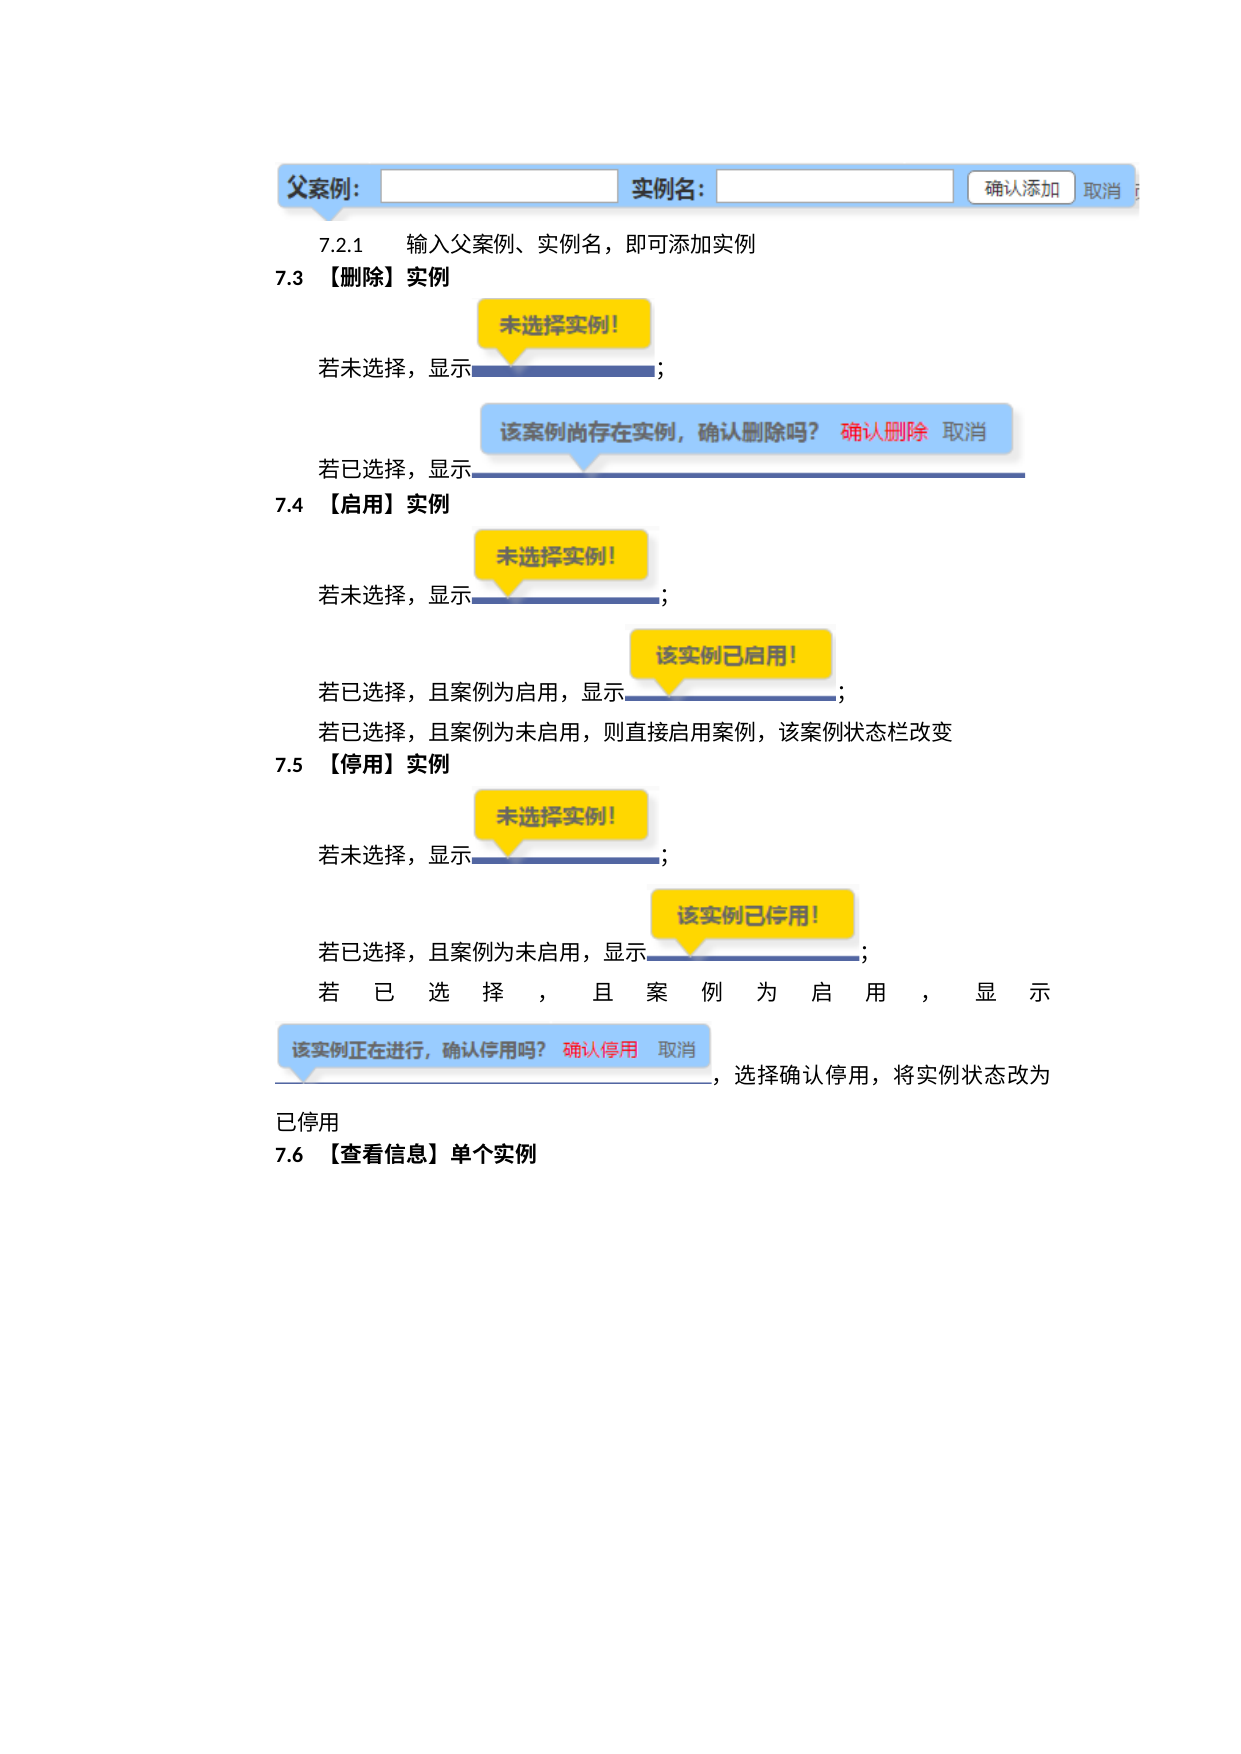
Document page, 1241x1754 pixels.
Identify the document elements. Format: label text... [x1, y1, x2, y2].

text 若已选择，且案例为未启用，则直接启用案例，该案例状态栏改变 [275, 714, 1053, 747]
text 7.4 【启用】实例 [231, 487, 1053, 519]
picture [275, 162, 1140, 221]
text 若未选择，显示； [275, 519, 1053, 617]
text 若已选择，且案例为启用，显示，选择确认停用，将实例状态改为已停用 [275, 974, 1053, 1137]
text 7.5 【停用】实例 [231, 747, 1053, 779]
text 7.2.1 输入父案例、实例名，即可添加实例 [275, 227, 1053, 259]
picture [471, 392, 1025, 478]
picture [471, 298, 655, 377]
picture [471, 786, 660, 864]
text 若未选择，显示； [275, 779, 1053, 877]
picture [275, 1021, 712, 1084]
text 7.6 【查看信息】单个实例 [231, 1137, 1053, 1169]
text 7.3 【删除】实例 [231, 259, 1053, 292]
text 若未选择，显示； [275, 292, 1053, 389]
picture [646, 884, 860, 961]
text 若已选择，且案例为未启用，显示； [275, 877, 1053, 974]
text 若已选择，且案例为启用，显示； [275, 617, 1053, 714]
picture [471, 526, 660, 604]
picture [625, 624, 836, 701]
